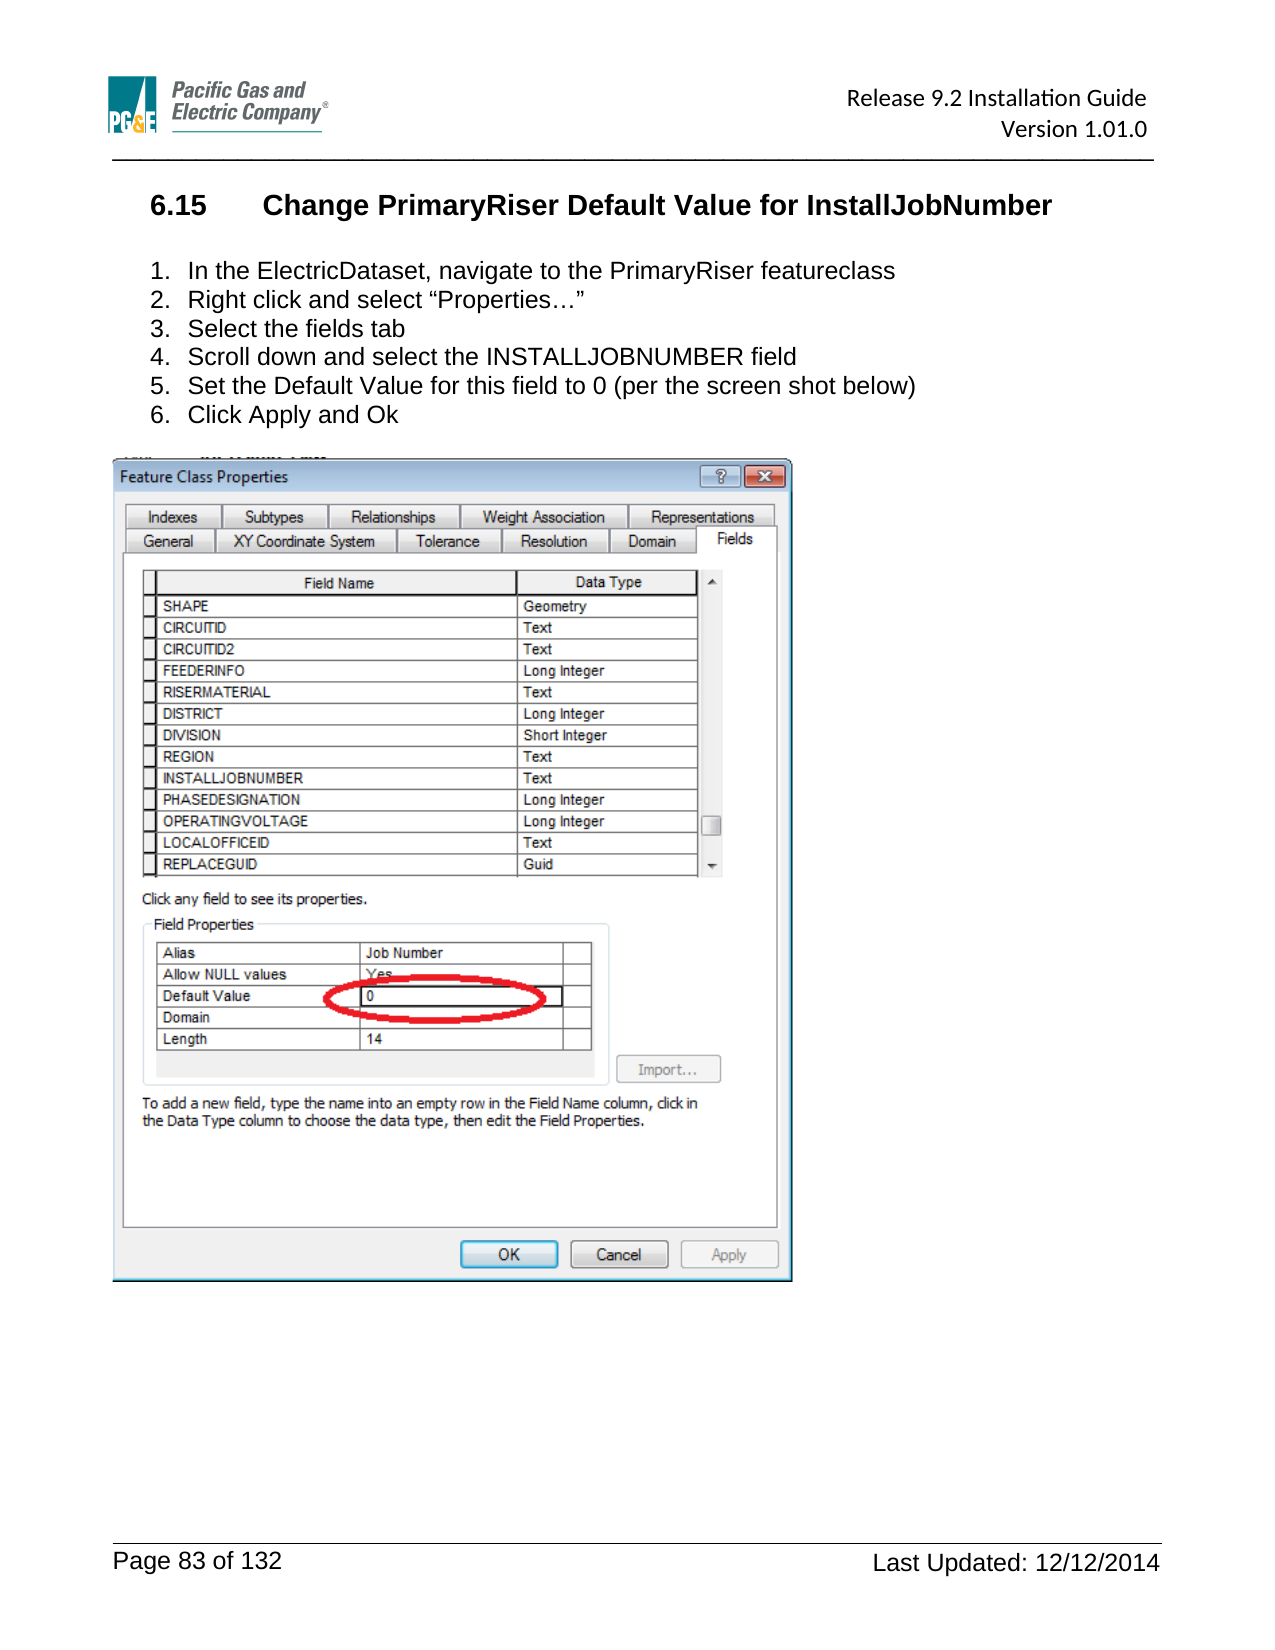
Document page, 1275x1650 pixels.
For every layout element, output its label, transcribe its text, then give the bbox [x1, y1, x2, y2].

list Set the Default Value for this field to 0 (per the screen shot below) [150, 371, 1162, 400]
list Select the fields tab [150, 313, 1162, 342]
list In the ElectricDataset, navigate to the PrimaryRiser featureclass [150, 256, 1162, 285]
list Click Apply and Ok [150, 400, 1162, 428]
list Scroll down and select the INSTALLJOBNUMBER field [150, 342, 1162, 371]
picture [112, 457, 794, 1282]
subtitle Change PrimaryRiser Default Value for InstallJobNumber [150, 187, 1162, 221]
list Right click and select “Properties…” [150, 285, 1162, 313]
